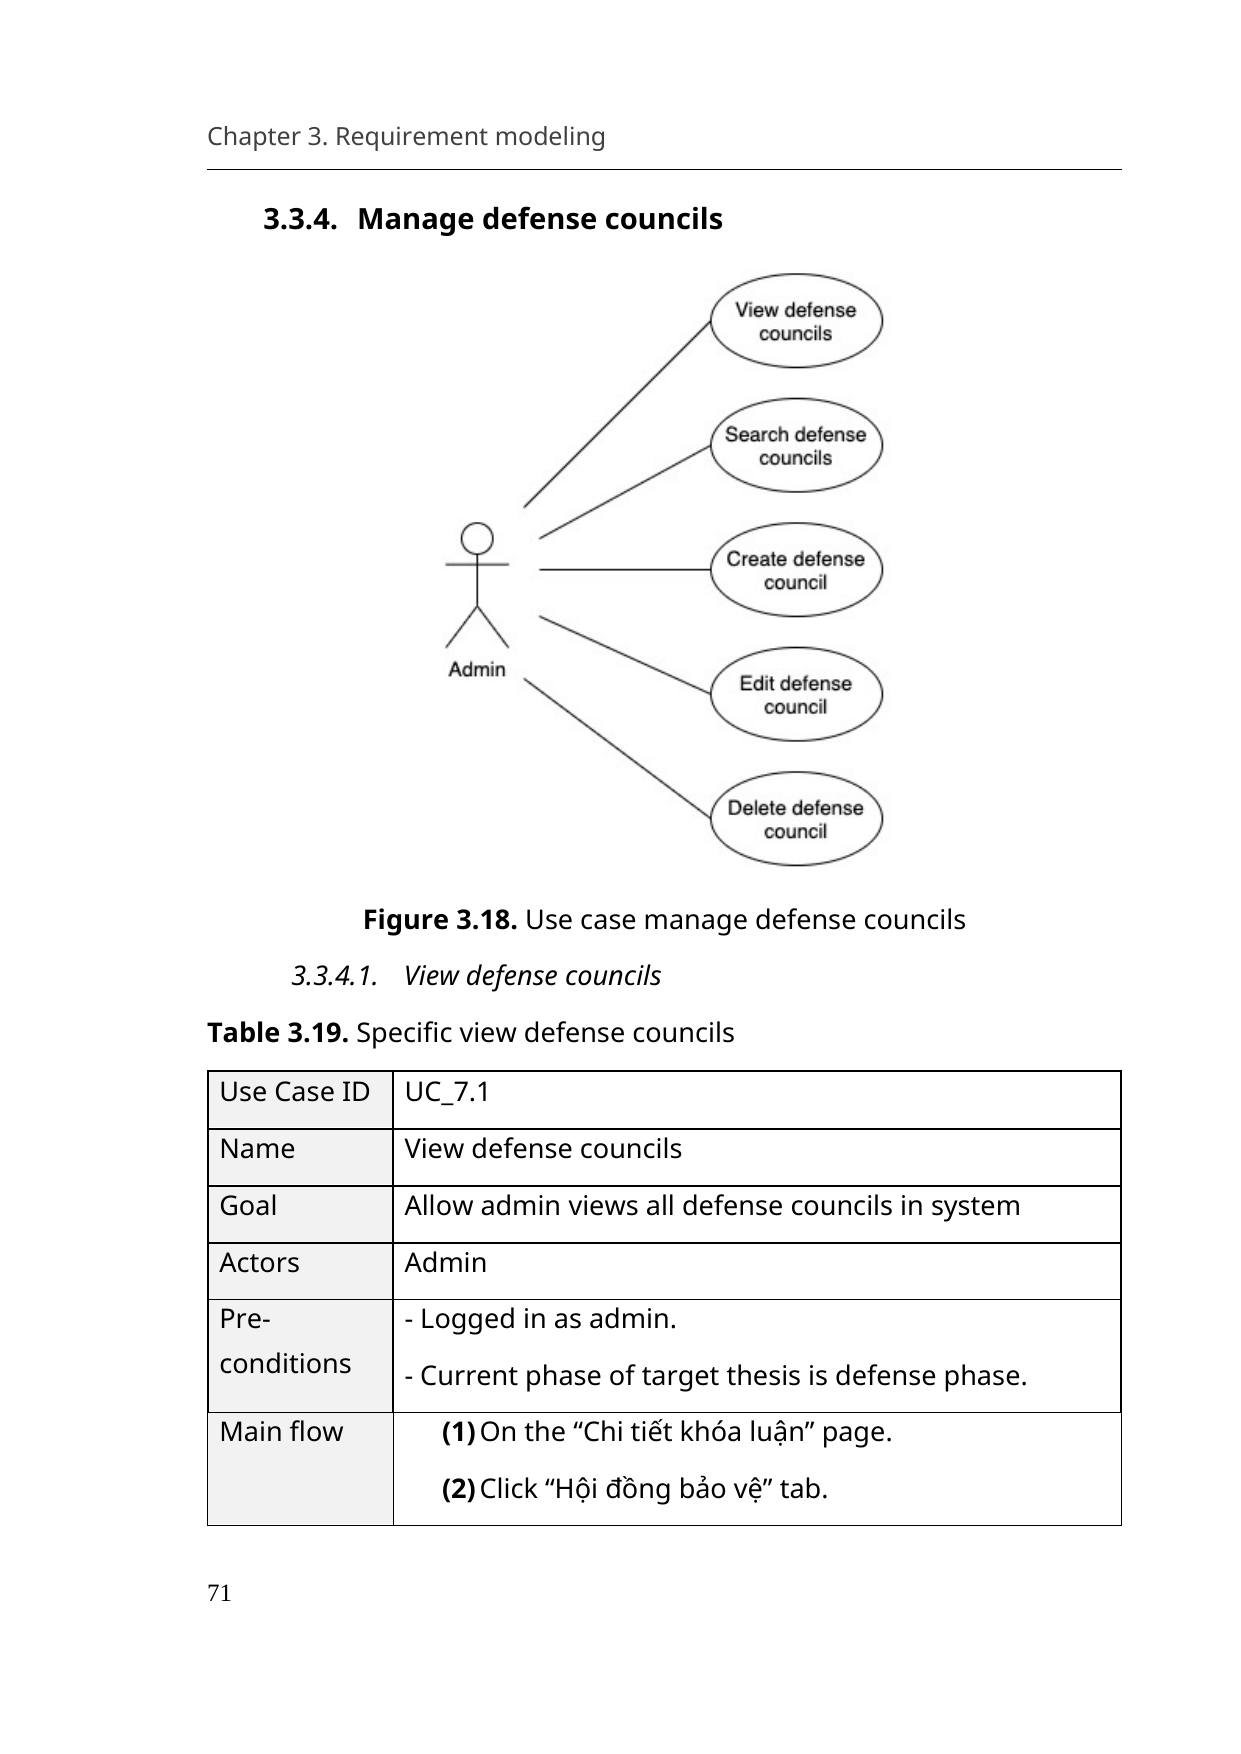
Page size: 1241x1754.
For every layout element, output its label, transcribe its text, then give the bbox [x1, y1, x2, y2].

table_cell Admin [394, 1244, 1120, 1299]
table_cell Actors [209, 1244, 392, 1299]
table_cell View defense councils [394, 1130, 1120, 1184]
table_cell Main flow [208, 1413, 393, 1524]
subtitle Manage defense councils [263, 199, 1122, 238]
table_header Use Case ID [209, 1072, 392, 1127]
table_header UC_7.1 [394, 1072, 1120, 1127]
table_cell Goal [209, 1187, 392, 1242]
table_cell Name [209, 1130, 392, 1184]
table_cell On the “Chi tiết khóa luận” page. Click “Hội đồng bảo vệ” tab. [394, 1413, 1121, 1524]
table_cell - Logged in as admin. - Current phase of target thesis is defense phase. [394, 1300, 1120, 1412]
table_cell Pre-conditions [209, 1300, 392, 1412]
subtitle View defense councils [291, 957, 1122, 994]
table_cell Allow admin views all defense councils in system [394, 1187, 1120, 1242]
picture [430, 258, 899, 882]
